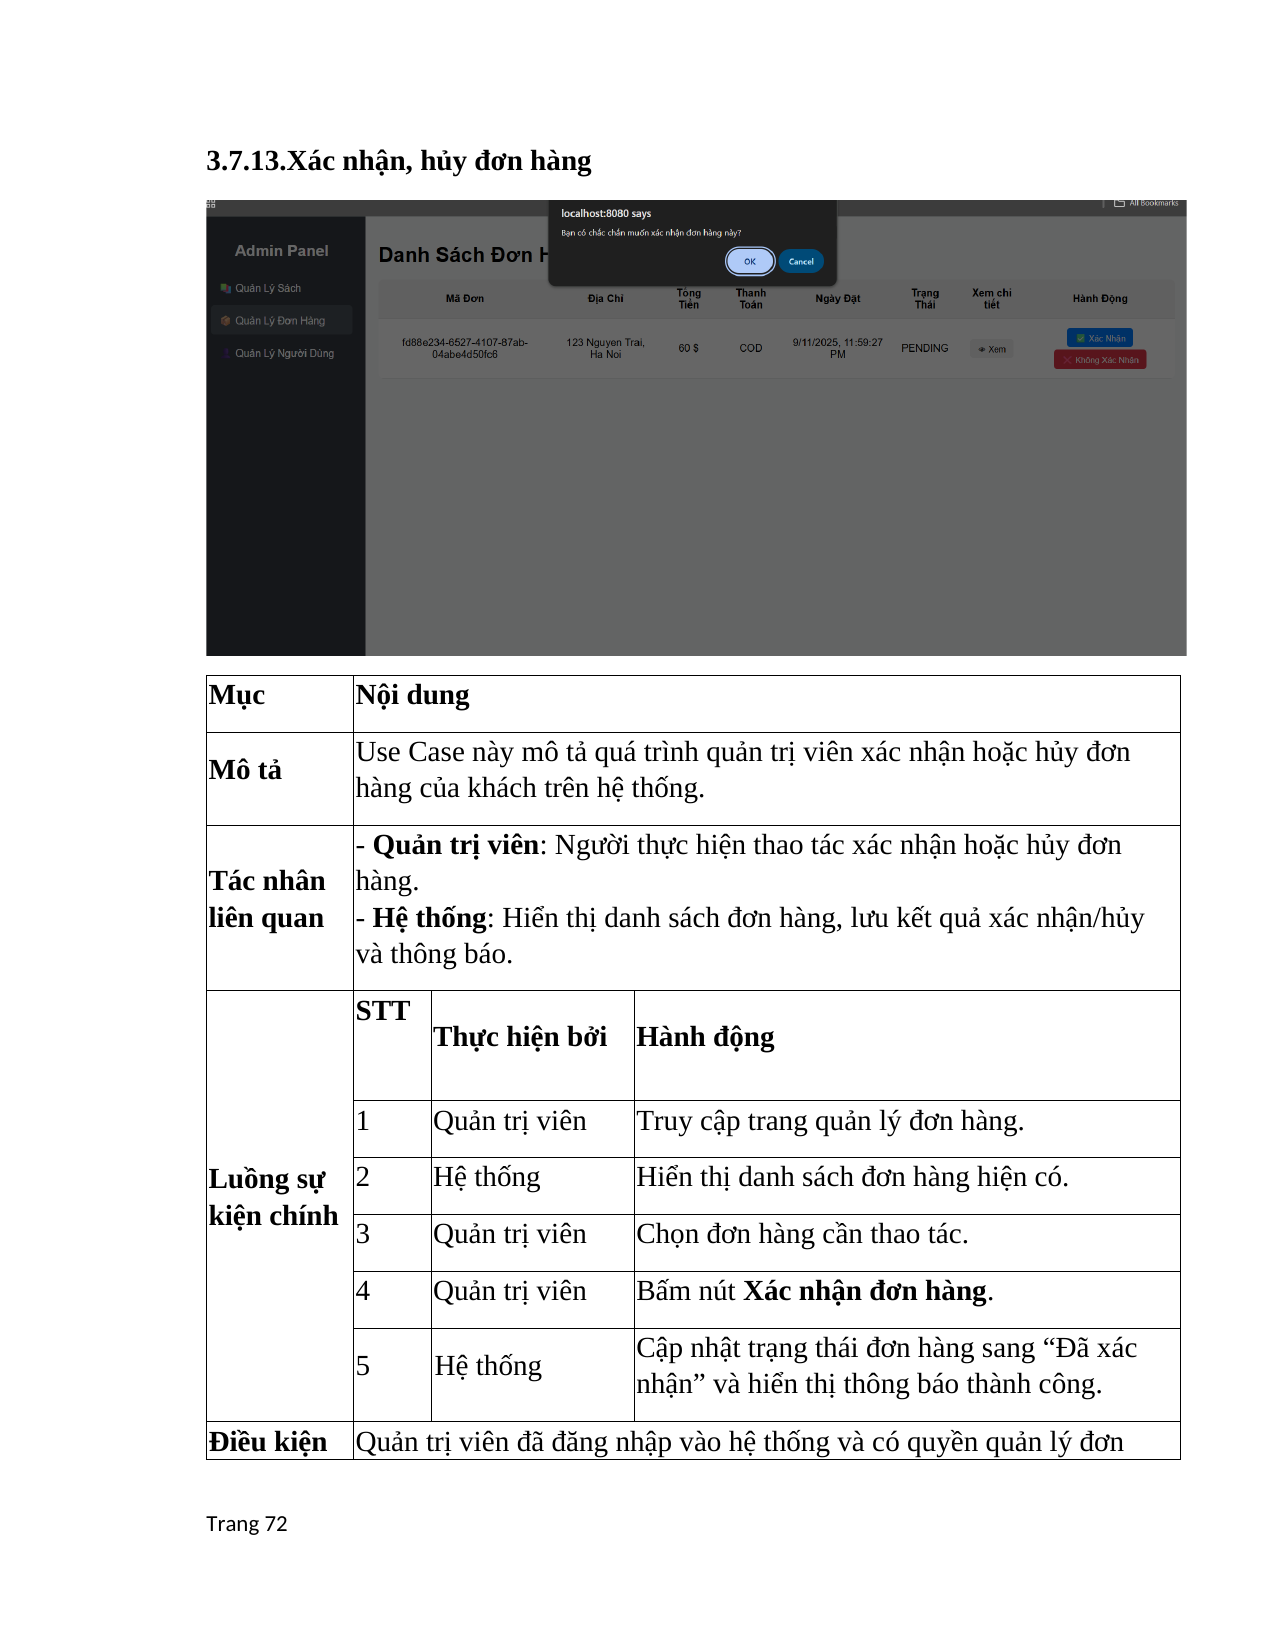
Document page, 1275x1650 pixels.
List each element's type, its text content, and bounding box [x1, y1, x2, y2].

table_cell Cập nhật trạng thái đơn hàng sang “Đã xác nhận” và hiển thị thông báo thành công. [635, 1329, 1180, 1421]
table_cell Chọn đơn hàng cần thao tác. [635, 1215, 1180, 1271]
table_cell Hệ thống [432, 1158, 634, 1214]
table_cell 5 [354, 1329, 431, 1421]
table_cell Hành động [635, 991, 1180, 1100]
table_cell Thực hiện bởi [432, 991, 634, 1100]
table_cell - Quản trị viên: Người thực hiện thao tác xác nhận hoặc hủy đơn hàng. - Hệ thống: Hiển thị danh sách đơn hàng, lưu kết quả xác nhận/hủy và thông báo. [354, 826, 1180, 990]
table_cell [432, 1329, 634, 1421]
subtitle 3.7.13.Xác nhận, hủy đơn hàng [206, 150, 1187, 175]
table_cell 3 [354, 1215, 431, 1271]
table_cell Quản trị viên [432, 1272, 634, 1328]
table_cell Quản trị viên [432, 1101, 634, 1157]
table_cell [354, 1422, 1180, 1459]
table_header Nội dung [354, 676, 1180, 732]
table_cell 2 [354, 1158, 431, 1214]
table_cell 1 [354, 1101, 431, 1157]
table_cell Điều kiện tiên quyết [207, 1422, 353, 1459]
table_header Mục [207, 676, 353, 732]
table_cell Truy cập trang quản lý đơn hàng. [635, 1101, 1180, 1157]
picture [206, 200, 1187, 656]
table_cell Use Case này mô tả quá trình quản trị viên xác nhận hoặc hủy đơn hàng của khách trên hệ thống. [354, 733, 1180, 825]
table_cell Luồng sự kiện chính [207, 991, 353, 1421]
table_cell Hiển thị danh sách đơn hàng hiện có. [635, 1158, 1180, 1214]
table_cell STT [354, 991, 431, 1100]
table_cell Quản trị viên [432, 1215, 634, 1271]
table_cell Tác nhân liên quan [207, 826, 353, 990]
table_cell Mô tả [207, 733, 353, 825]
table_cell 4 [354, 1272, 431, 1328]
table_cell Bấm nút Xác nhận đơn hàng. [635, 1272, 1180, 1328]
